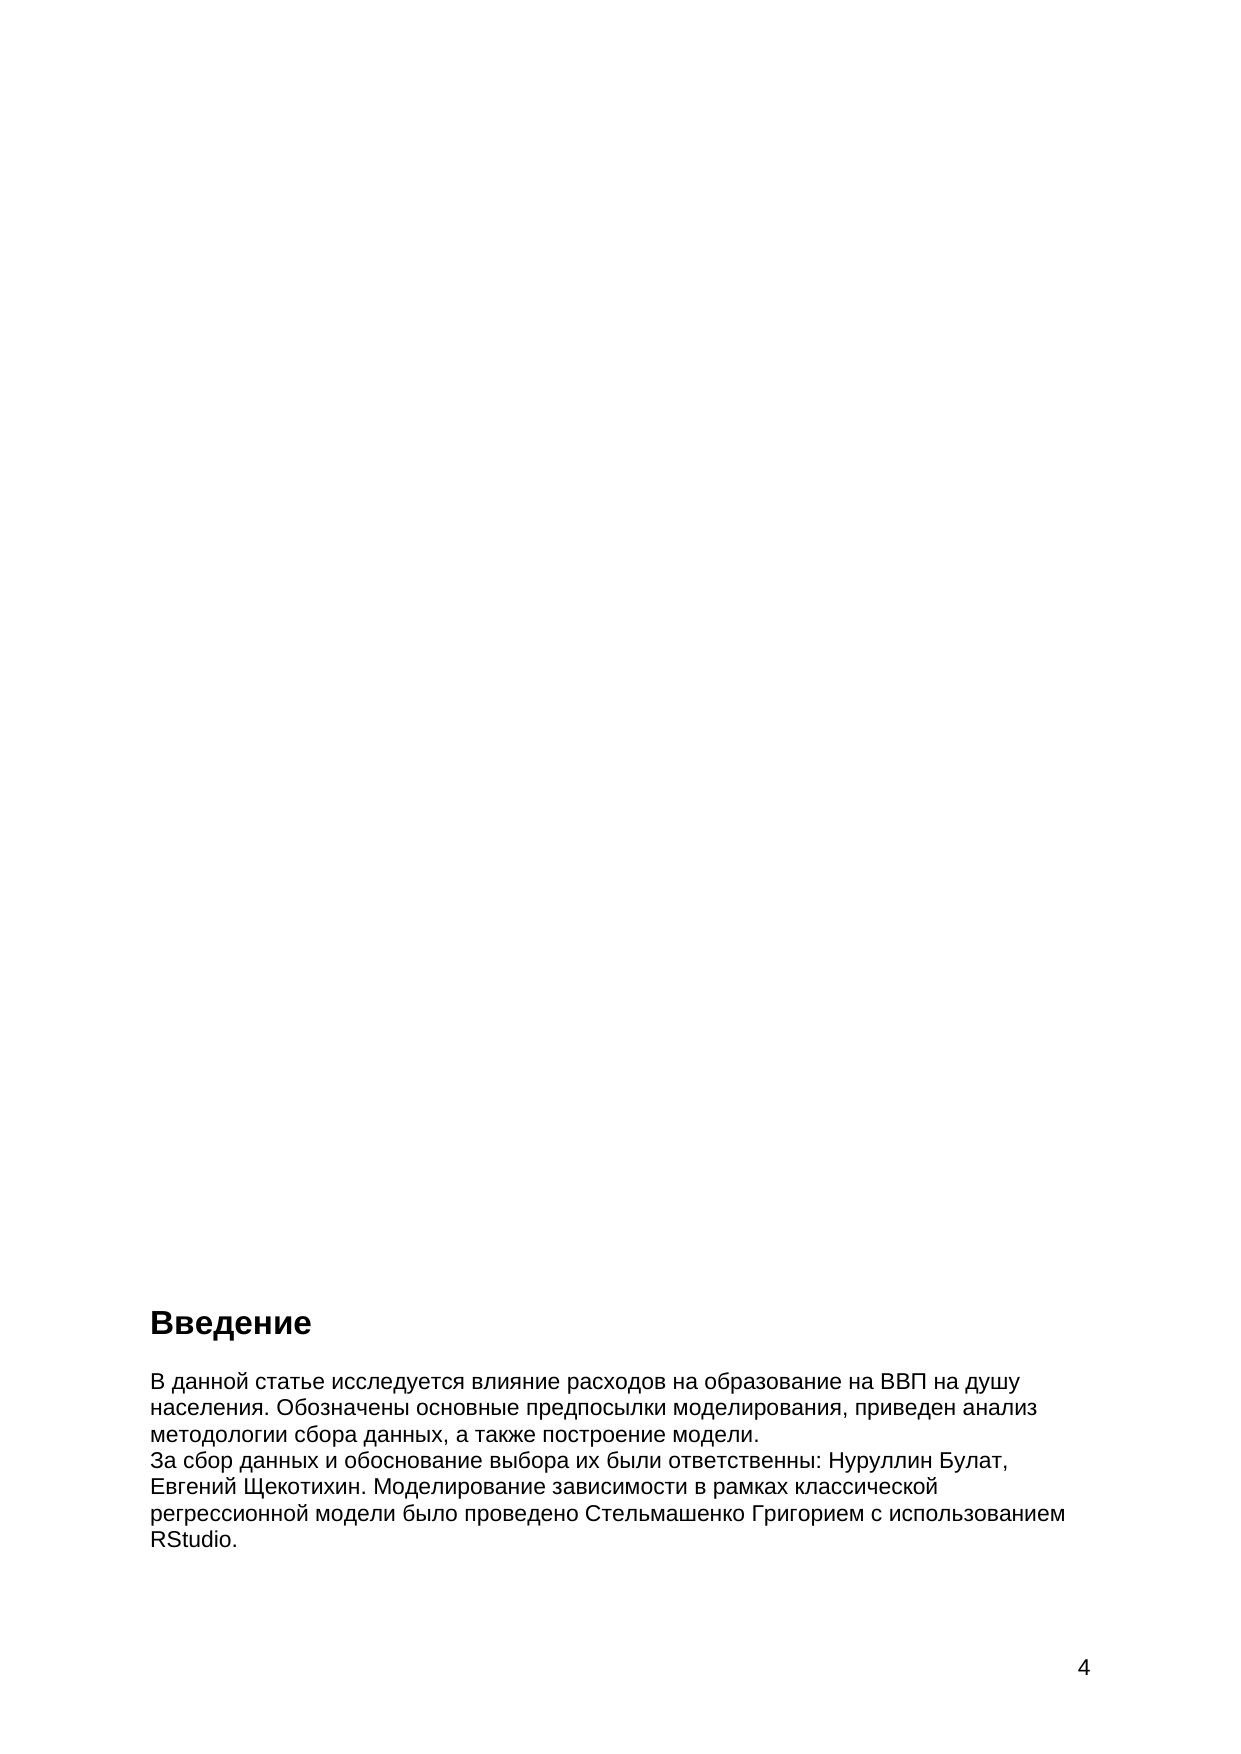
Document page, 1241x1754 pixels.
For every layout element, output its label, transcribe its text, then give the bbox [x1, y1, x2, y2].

text В данной статье исследуется влияние расходов на образование на ВВП на душу населения. Обозначены основные предпосылки моделирования, приведен анализ методологии сбора данных, а также построение модели. За сбор данных и обоснование выбора их были ответственны: Нуруллин Булат, Евгений Щекотихин. Моделирование зависимости в рамках классической регрессионной модели было проведено Стельмашенко Григорием с использованием RStudio. [150, 1368, 1090, 1579]
subtitle Введение [150, 1303, 1090, 1342]
